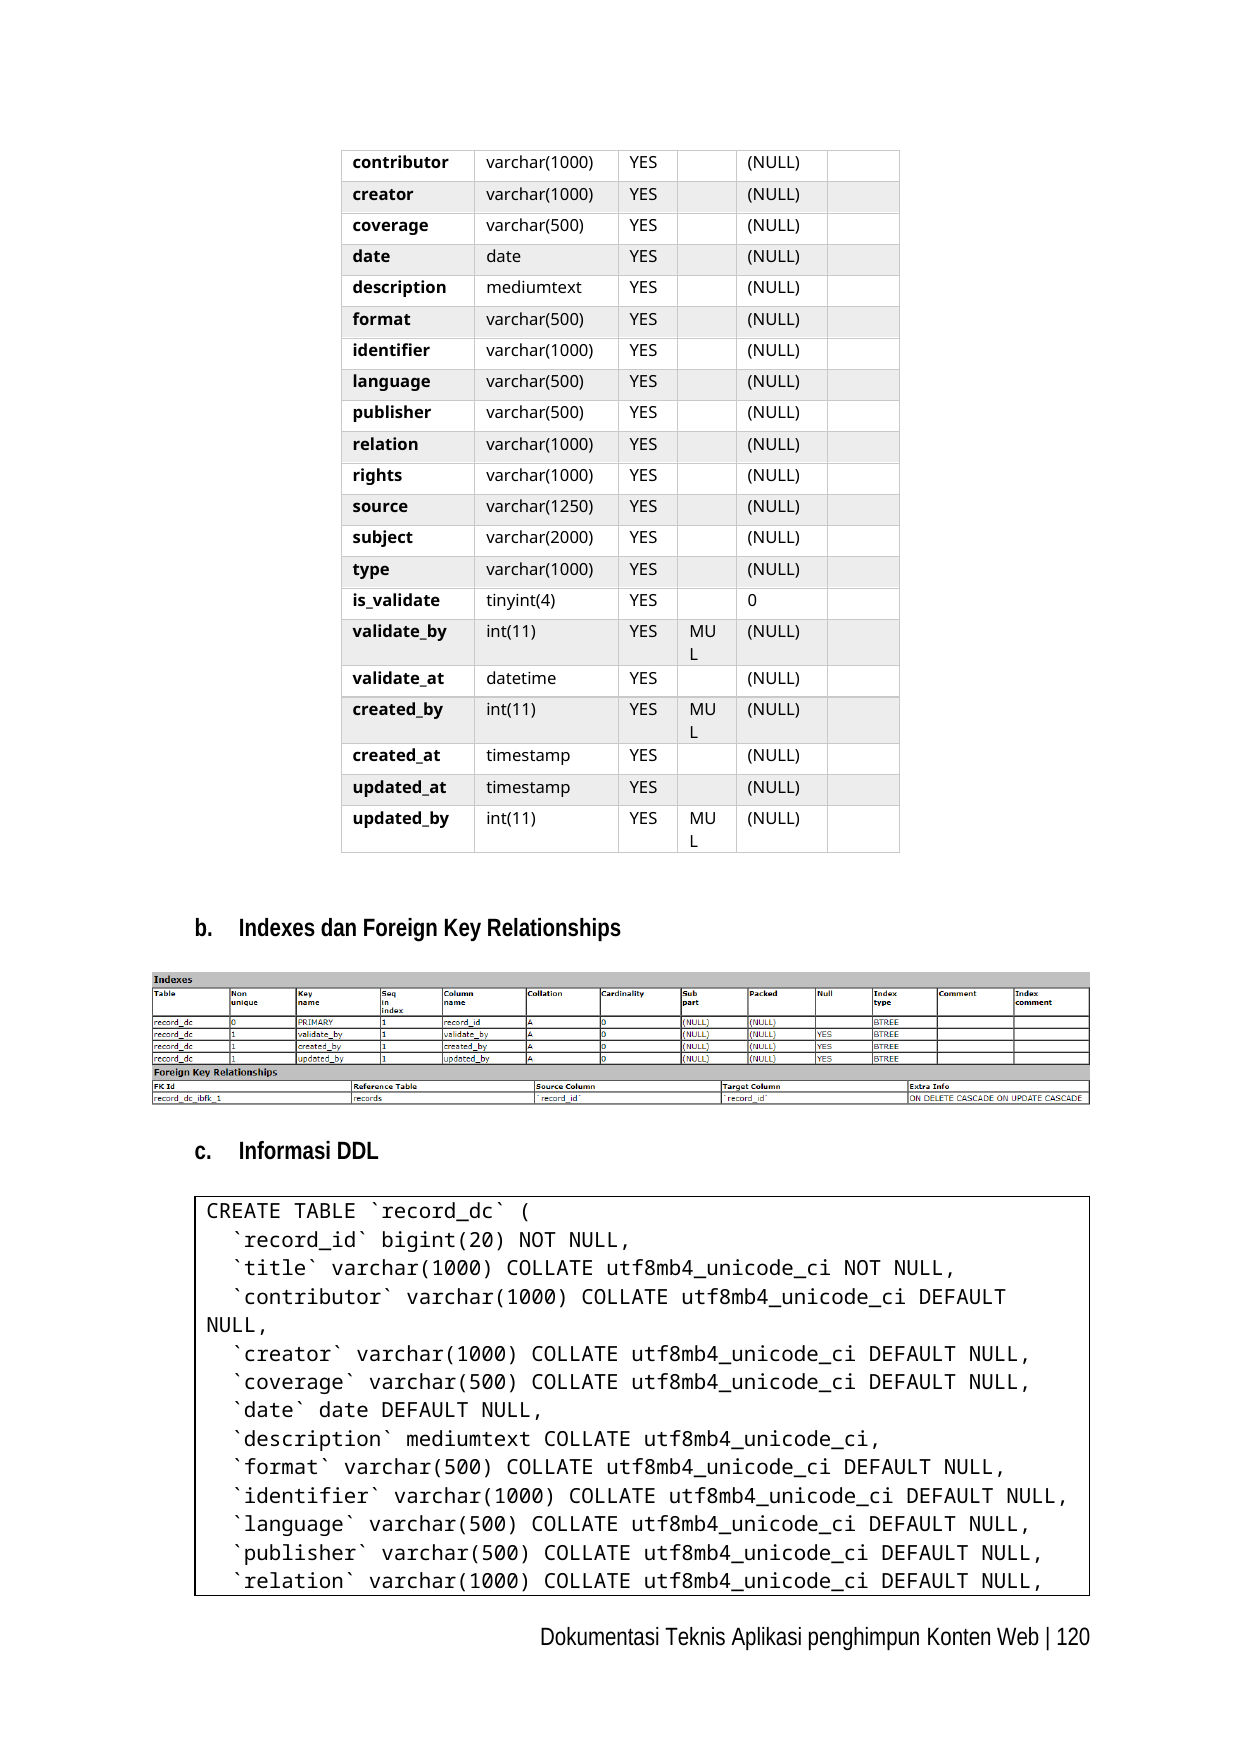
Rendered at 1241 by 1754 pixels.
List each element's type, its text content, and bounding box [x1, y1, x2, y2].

table_cell [828, 339, 899, 369]
table_cell [678, 432, 736, 462]
table_cell [828, 464, 899, 494]
table_cell tinyint(4) [475, 589, 618, 619]
table_cell timestamp [475, 744, 618, 774]
table_cell (NULL) [737, 245, 827, 275]
table_cell (NULL) [737, 432, 827, 462]
table_cell varchar(1000) [475, 557, 618, 587]
table_cell varchar(1000) [475, 182, 618, 212]
table_cell [828, 666, 899, 696]
table_cell (NULL) [737, 370, 827, 400]
list Informasi DDL [194, 1136, 1090, 1164]
table_cell YES [619, 526, 677, 556]
table_cell varchar(1000) [475, 432, 618, 462]
table_cell contributor [342, 151, 474, 181]
table_cell (NULL) [737, 182, 827, 212]
table_cell updated_by [342, 806, 474, 852]
table_cell varchar(500) [475, 370, 618, 400]
table_cell (NULL) [737, 557, 827, 587]
table_cell type [342, 557, 474, 587]
table_cell (NULL) [737, 495, 827, 525]
table_cell YES [619, 495, 677, 525]
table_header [196, 1197, 1089, 1595]
table_cell [678, 557, 736, 587]
table_cell (NULL) [737, 464, 827, 494]
table_cell (NULL) [737, 214, 827, 244]
table_cell (NULL) [737, 620, 827, 665]
table_cell YES [619, 744, 677, 774]
table_cell [828, 370, 899, 400]
table_cell publisher [342, 401, 474, 431]
table_cell [828, 495, 899, 525]
table_cell YES [619, 245, 677, 275]
table_cell [828, 589, 899, 619]
table_cell int(11) [475, 620, 618, 665]
table_cell (NULL) [737, 151, 827, 181]
table_cell identifier [342, 339, 474, 369]
table_cell [678, 464, 736, 494]
table_cell language [342, 370, 474, 400]
table_cell varchar(1000) [475, 339, 618, 369]
table_cell (NULL) [737, 339, 827, 369]
table_cell [678, 370, 736, 400]
table_cell YES [619, 589, 677, 619]
table_cell YES [619, 370, 677, 400]
table_cell [828, 245, 899, 275]
table_cell varchar(2000) [475, 526, 618, 556]
table_cell [678, 775, 736, 805]
table_cell (NULL) [737, 307, 827, 337]
table_cell YES [619, 401, 677, 431]
table_cell datetime [475, 666, 618, 696]
table_cell [828, 182, 899, 212]
table_cell date [475, 245, 618, 275]
table_cell [678, 666, 736, 696]
table_cell rights [342, 464, 474, 494]
table_cell [828, 620, 899, 665]
table_cell is_validate [342, 589, 474, 619]
table_cell [678, 495, 736, 525]
table_cell [678, 589, 736, 619]
table_cell (NULL) [737, 698, 827, 743]
table_cell (NULL) [737, 744, 827, 774]
table_cell YES [619, 307, 677, 337]
table_cell (NULL) [737, 775, 827, 805]
table_cell [678, 245, 736, 275]
table_cell YES [619, 151, 677, 181]
table_cell YES [619, 214, 677, 244]
table_cell YES [619, 666, 677, 696]
table_cell validate_at [342, 666, 474, 696]
table_cell MUL [678, 698, 736, 743]
table_cell description [342, 276, 474, 306]
table_cell [828, 557, 899, 587]
table_cell YES [619, 557, 677, 587]
table_cell (NULL) [737, 806, 827, 852]
table_cell [828, 806, 899, 852]
table_cell [678, 276, 736, 306]
table_cell varchar(1250) [475, 495, 618, 525]
table_cell (NULL) [737, 401, 827, 431]
table_cell created_by [342, 698, 474, 743]
table_cell mediumtext [475, 276, 618, 306]
table_cell [828, 276, 899, 306]
table_cell [678, 339, 736, 369]
table_cell [828, 151, 899, 181]
table_cell int(11) [475, 698, 618, 743]
table_cell [828, 526, 899, 556]
table_cell YES [619, 775, 677, 805]
table_cell [828, 698, 899, 743]
table_cell YES [619, 276, 677, 306]
table_cell created_at [342, 744, 474, 774]
table_cell [828, 401, 899, 431]
table_cell [828, 432, 899, 462]
table_cell YES [619, 620, 677, 665]
table_cell timestamp [475, 775, 618, 805]
table_cell [678, 182, 736, 212]
table_cell [828, 214, 899, 244]
table_cell coverage [342, 214, 474, 244]
table_cell creator [342, 182, 474, 212]
table_cell YES [619, 464, 677, 494]
table_cell [678, 307, 736, 337]
table_cell int(11) [475, 806, 618, 852]
table_cell date [342, 245, 474, 275]
table_cell YES [619, 182, 677, 212]
table_cell MUL [678, 806, 736, 852]
table_cell source [342, 495, 474, 525]
table_cell subject [342, 526, 474, 556]
list Indexes dan Foreign Key Relationships [194, 912, 1090, 941]
table_cell [828, 744, 899, 774]
table_cell varchar(500) [475, 307, 618, 337]
table_cell varchar(500) [475, 401, 618, 431]
table_cell (NULL) [737, 526, 827, 556]
table_cell [678, 744, 736, 774]
table_cell YES [619, 339, 677, 369]
table_cell varchar(500) [475, 214, 618, 244]
table_cell relation [342, 432, 474, 462]
table_cell varchar(1000) [475, 151, 618, 181]
table_cell YES [619, 698, 677, 743]
table_cell 0 [737, 589, 827, 619]
table_cell (NULL) [737, 276, 827, 306]
table_cell MUL [678, 620, 736, 665]
table_cell [828, 775, 899, 805]
table_cell YES [619, 432, 677, 462]
table_cell YES [619, 806, 677, 852]
table_cell [678, 151, 736, 181]
table_cell [678, 214, 736, 244]
table_cell [828, 307, 899, 337]
table_cell [678, 526, 736, 556]
table_cell format [342, 307, 474, 337]
table_cell varchar(1000) [475, 464, 618, 494]
table_cell (NULL) [737, 666, 827, 696]
table_cell [678, 401, 736, 431]
table_cell updated_at [342, 775, 474, 805]
table_cell validate_by [342, 620, 474, 665]
picture [150, 972, 1091, 1105]
